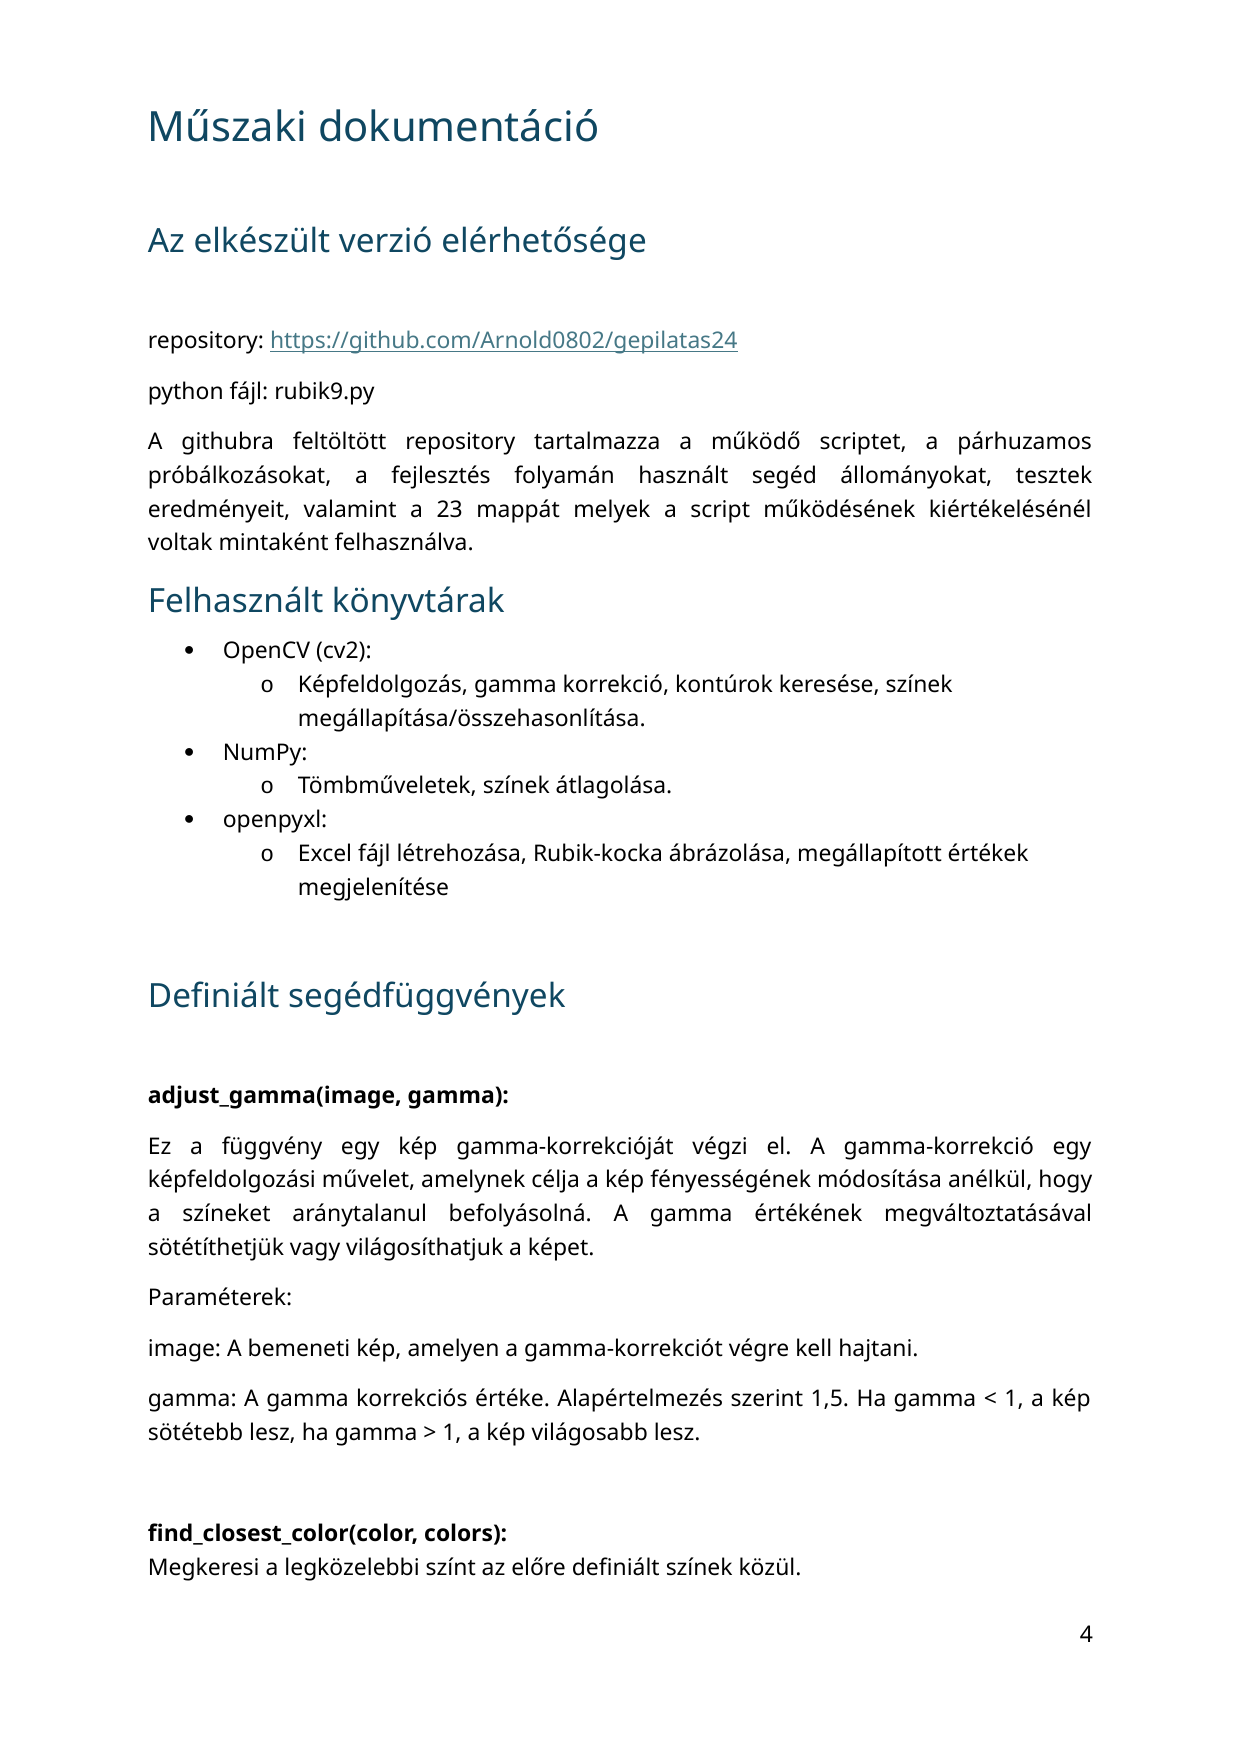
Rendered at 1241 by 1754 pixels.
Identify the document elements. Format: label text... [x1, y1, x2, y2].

text python fájl: rubik9.py [148, 375, 1093, 406]
list OpenCV (cv2): [185, 634, 1093, 665]
text Ez a függvény egy kép gamma-korrekcióját végzi el. A gamma-korrekció egy képfeldolgozási művelet, amelynek célja a kép fényességének módosítása anélkül, hogy a színeket aránytalanul befolyásolná. A gamma értékének megváltoztatásával sötétíthetjük vagy világosíthatjuk a képet. [148, 1129, 1093, 1262]
text repository: https://github.com/Arnold0802/gepilatas24 [148, 324, 1093, 356]
list Képfeldolgozás, gamma korrekció, kontúrok keresése, színek megállapítása/összehasonlítása. [260, 668, 1093, 733]
list Excel fájl létrehozása, Rubik-kocka ábrázolása, megállapított értékek megjelenítése [260, 837, 1093, 902]
text adjust_gamma(image, gamma): [148, 1079, 1093, 1110]
subtitle Felhasznált könyvtárak [148, 577, 1093, 622]
text image: A bemeneti kép, amelyen a gamma-korrekciót végre kell hajtani. [148, 1332, 1093, 1363]
text find_closest_color(color, colors): Megkeresi a legközelebbi színt az előre definiált színek közül. [148, 1517, 1093, 1582]
subtitle Definiált segédfüggvények [148, 971, 1093, 1017]
text gamma: A gamma korrekciós értéke. Alapértelmezés szerint 1,5. Ha gamma < 1, a kép sötétebb lesz, ha gamma > 1, a kép világosabb lesz. [148, 1382, 1093, 1447]
subtitle Az elkészült verzió elérhetősége [148, 217, 1093, 262]
text A githubra feltöltött repository tartalmazza a működő scriptet, a párhuzamos próbálkozásokat, a fejlesztés folyamán használt segéd állományokat, tesztek eredményeit, valamint a 23 mappát melyek a script működésének kiértékelésénél voltak mintaként felhasználva. [148, 425, 1093, 558]
text Paraméterek: [148, 1281, 1093, 1312]
subtitle Műszaki dokumentáció [148, 97, 1093, 153]
list openpyxl: [185, 803, 1093, 834]
list NumPy: [185, 735, 1093, 767]
list Tömbműveletek, színek átlagolása. [260, 769, 1093, 801]
